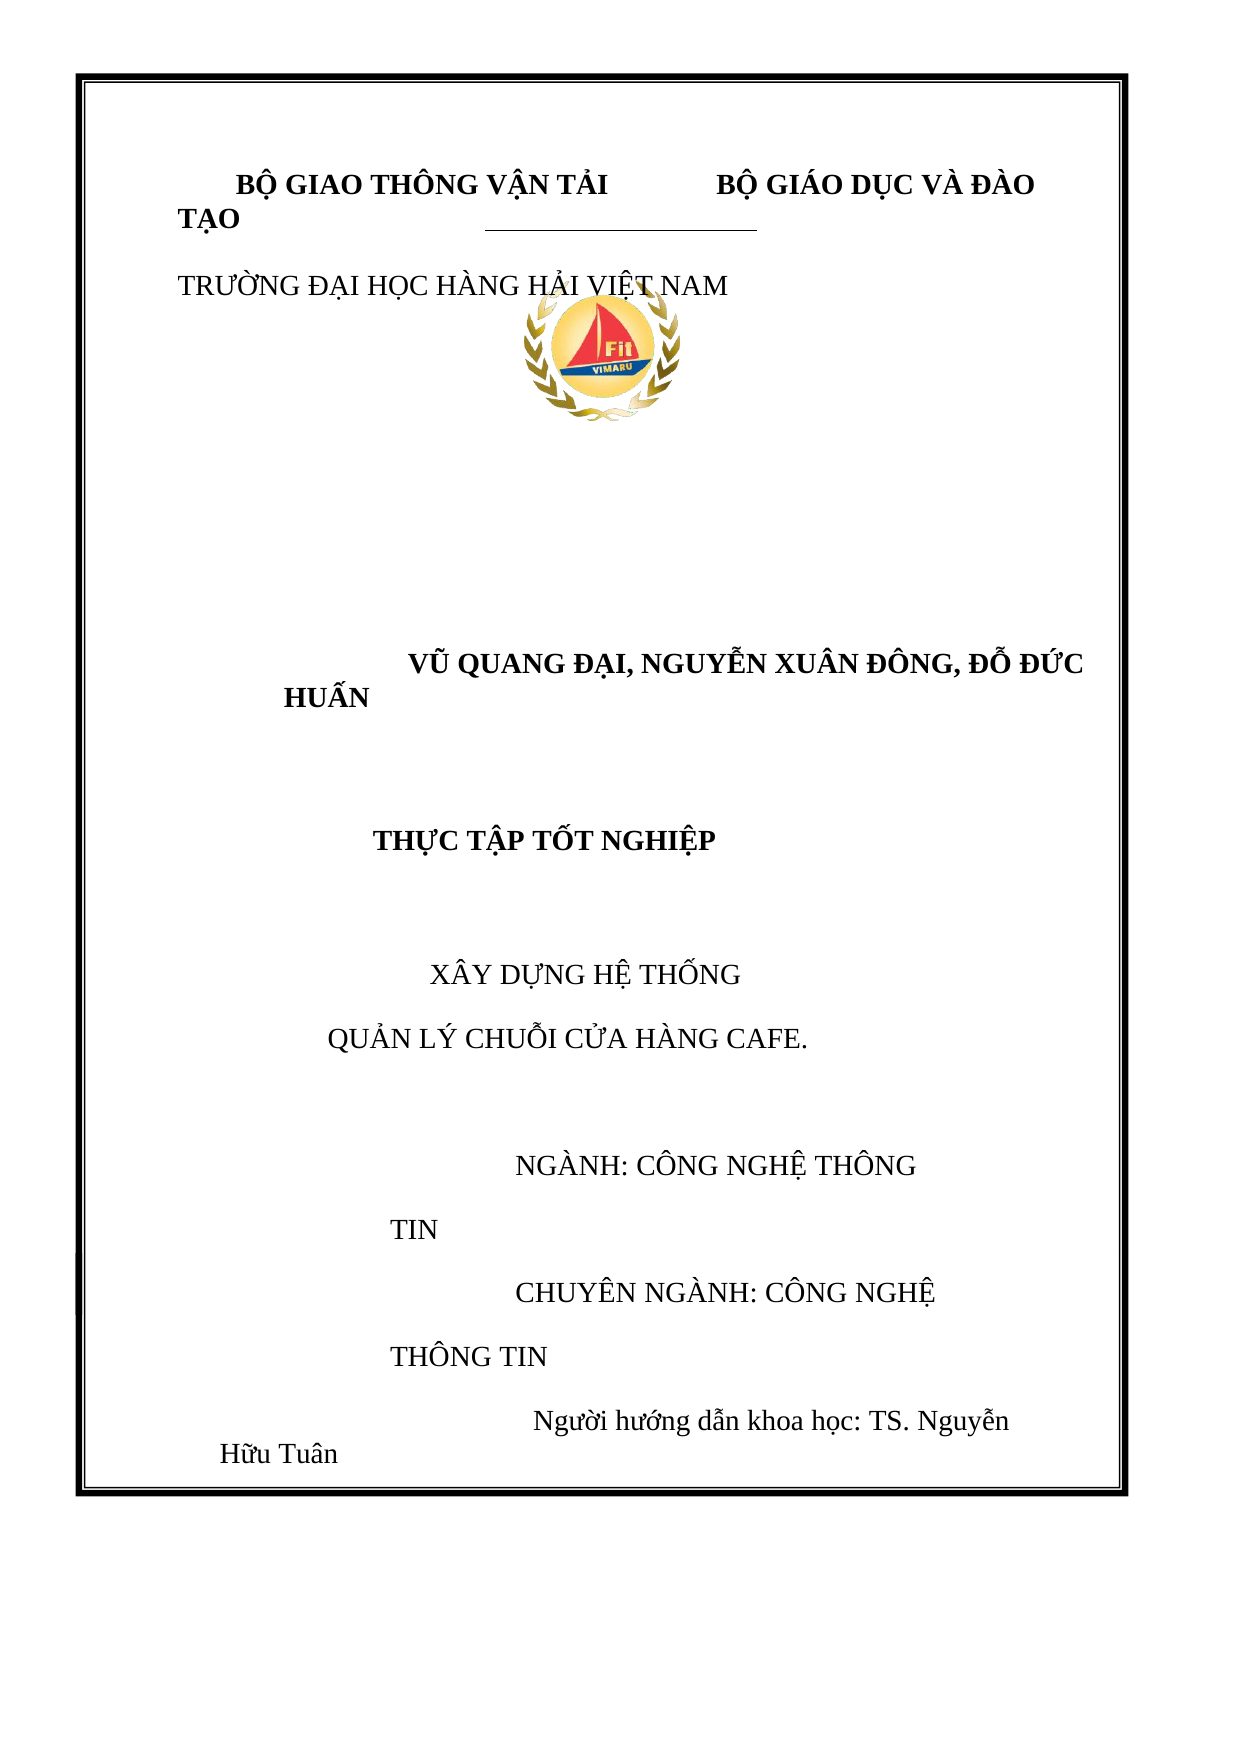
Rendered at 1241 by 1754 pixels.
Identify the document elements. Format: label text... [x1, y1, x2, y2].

text XÂY DỰNG HỆ THỐNG [327, 957, 937, 991]
text VŨ QUANG ĐẠI, NGUYỄN XUÂN ĐÔNG, ĐỖ ĐỨC HUẤN [284, 646, 1152, 713]
text Người hướng dẫn khoa học: TS. Nguyễn Hữu Tuân [219, 1403, 1057, 1470]
text QUẢN LÝ CHUỖI CỬA HÀNG CAFE. [327, 1021, 937, 1054]
text BỘ GIAO THÔNG VẬN TẢI BỘ GIÁO DỤC VÀ ĐÀO TẠO [177, 167, 1096, 234]
text TRƯỜNG ĐẠI HỌC HÀNG HẢI VIỆT NAM [177, 268, 1152, 301]
text CHUYÊN NGÀNH: CÔNG NGHỆ THÔNG TIN [390, 1276, 937, 1373]
title THỰC TẬP TỐT NGHIỆP [219, 823, 1057, 857]
picture [524, 301, 680, 421]
text NGÀNH: CÔNG NGHỆ THÔNG TIN [390, 1148, 937, 1246]
